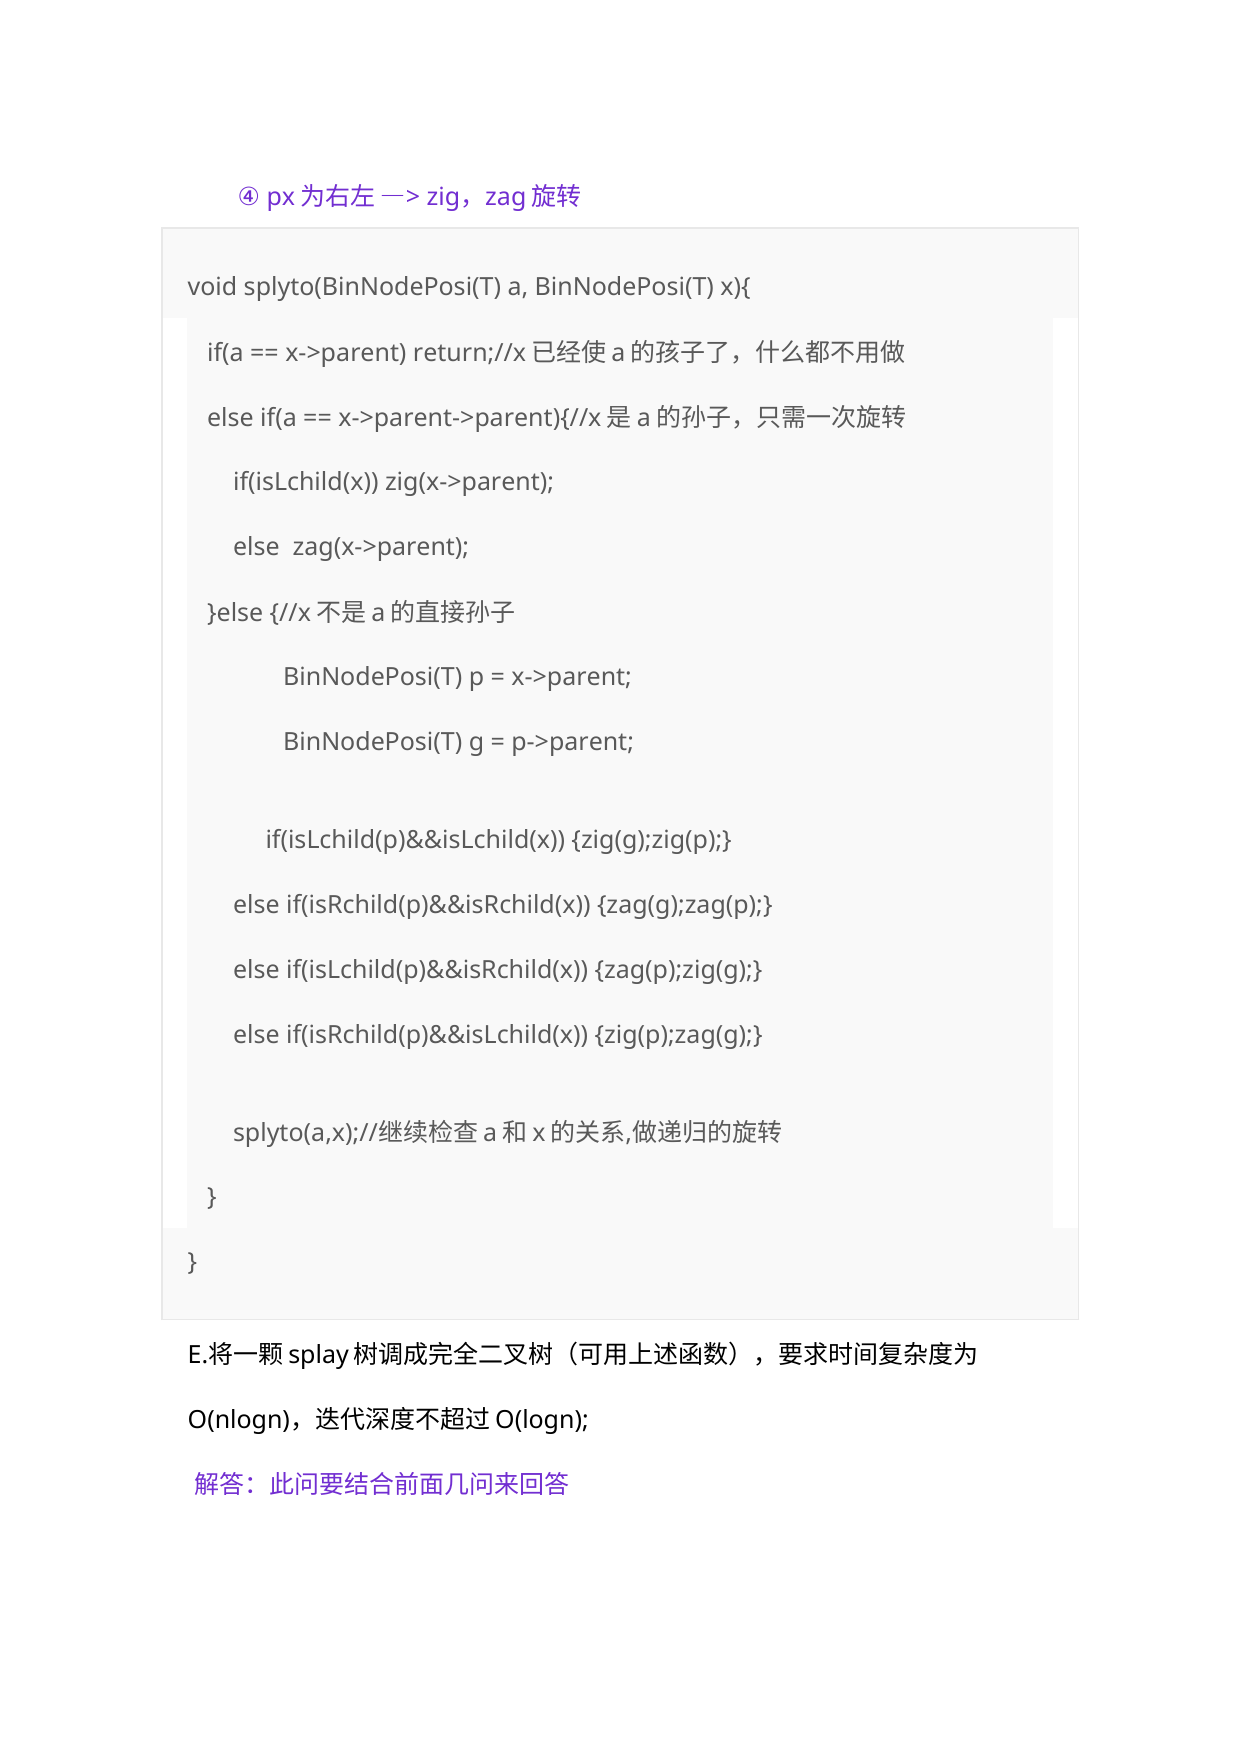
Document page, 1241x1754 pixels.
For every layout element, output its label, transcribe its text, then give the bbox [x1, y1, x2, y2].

text splyto(a,x);//继续检查a和x的关系,做递归的旋转 [187, 1098, 1053, 1163]
text } [163, 1202, 1078, 1319]
text else if(isLchild(p)&&isRchild(x)) {zag(p);zig(g);} [187, 936, 1053, 1001]
text ④ px为右左 —> zig，zag旋转 [187, 162, 1053, 227]
text BinNodePosi(T) p = x->parent; [187, 643, 1053, 708]
text } [187, 1163, 1053, 1202]
text if(isLchild(x)) zig(x->parent); [187, 448, 1053, 513]
text E.将一颗splay树调成完全二叉树（可用上述函数），要求时间复杂度为O(nlogn)，迭代深度不超过O(logn); [187, 1320, 1053, 1450]
text 解答：此问要结合前面几问来回答 [187, 1450, 1053, 1515]
text void splyto(BinNodePosi(T) a, BinNodePosi(T) x){ [163, 229, 1078, 318]
text else if(isRchild(p)&&isRchild(x)) {zag(g);zag(p);} [187, 871, 1053, 936]
text if(isLchild(p)&&isLchild(x)) {zig(g);zig(p);} [187, 806, 1053, 871]
text BinNodePosi(T) g = p->parent; [187, 708, 1053, 773]
text else if(isRchild(p)&&isLchild(x)) {zig(p);zag(g);} [187, 1001, 1053, 1066]
text else zag(x->parent); [187, 513, 1053, 578]
text if(a == x->parent) return;//x已经使a的孩子了，什么都不用做 [187, 318, 1053, 383]
text else if(a == x->parent->parent){//x是a的孙子，只需一次旋转 [187, 383, 1053, 448]
text }else {//x不是a的直接孙子 [187, 578, 1053, 643]
